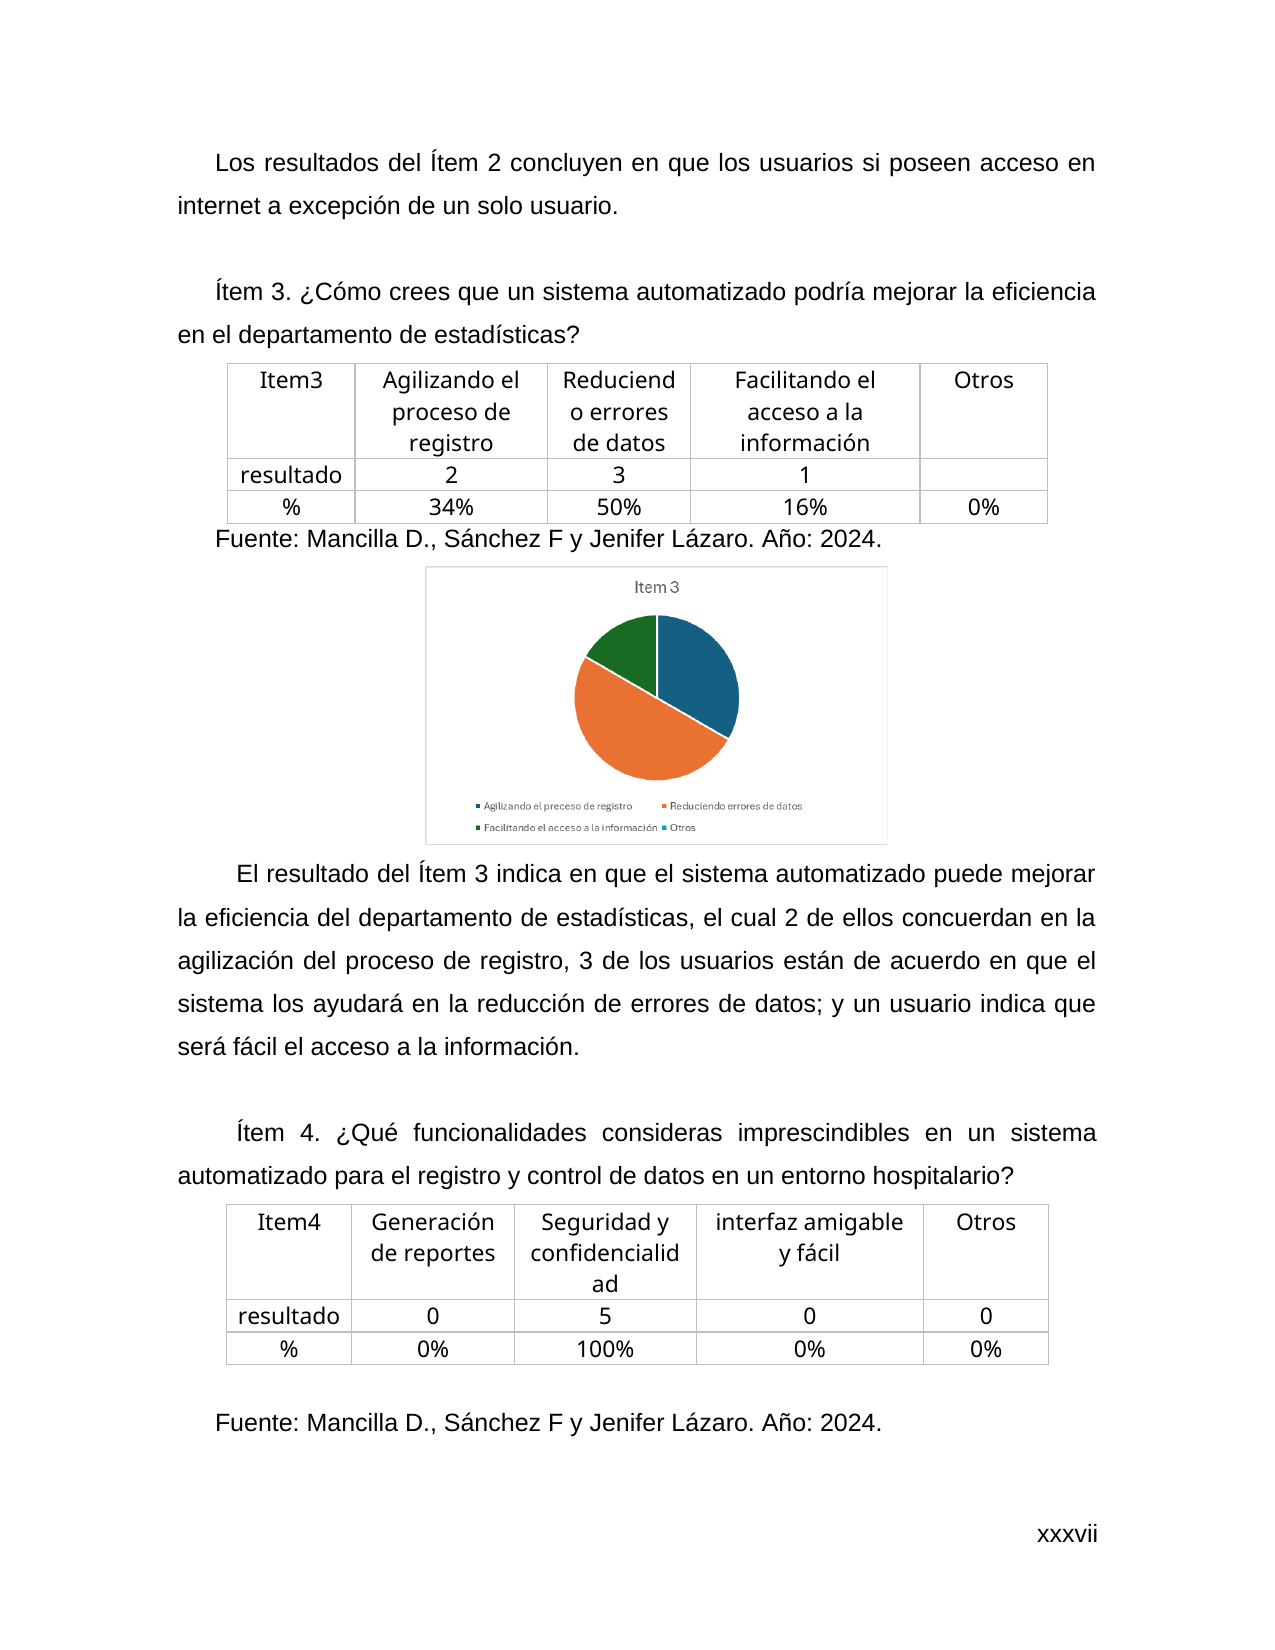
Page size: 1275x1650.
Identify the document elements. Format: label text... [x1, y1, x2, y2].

text Fuente: Mancilla D., Sánchez F y Jenifer Lázaro. Año: 2024. [177, 524, 1098, 552]
table_cell 100% [515, 1333, 696, 1364]
table_header interfaz amigable y fácil [697, 1205, 923, 1299]
table_header Item4 [227, 1205, 351, 1299]
table_cell 3 [548, 459, 690, 490]
table_cell 5 [515, 1300, 696, 1331]
table_header Otros [921, 364, 1047, 458]
table_header Otros [924, 1205, 1048, 1299]
table_cell % [227, 1333, 351, 1364]
text Ítem 4. ¿Qué funcionalidades consideras imprescindibles en un sistema automatizado para el registro y control de datos en un entorno hospitalario? [177, 1118, 1098, 1190]
text Ítem 3. ¿Cómo crees que un sistema automatizado podría mejorar la eficiencia en el departamento de estadísticas? [177, 277, 1098, 349]
text Los resultados del Ítem 2 concluyen en que los usuarios si poseen acceso en internet a excepción de un solo usuario. [177, 148, 1098, 219]
table_cell [921, 459, 1047, 490]
table_cell resultado [227, 1300, 351, 1331]
table_header Facilitando el acceso a la información [691, 364, 919, 458]
table_cell % [228, 491, 354, 523]
table_header Seguridad y confidencialidad [515, 1205, 696, 1299]
table_cell 1 [691, 459, 919, 490]
table_cell 0% [924, 1333, 1048, 1364]
text Fuente: Mancilla D., Sánchez F y Jenifer Lázaro. Año: 2024. [177, 1408, 1098, 1437]
table_header Agilizando el proceso de registro [356, 364, 547, 458]
table_cell 0 [352, 1300, 514, 1331]
table_header Item3 [228, 364, 354, 458]
picture [425, 566, 888, 845]
table_cell 0% [352, 1333, 514, 1364]
table_cell 0 [697, 1300, 923, 1331]
table_cell 16% [691, 491, 919, 523]
table_cell resultado [228, 459, 354, 490]
table_cell 34% [356, 491, 547, 523]
table_cell 0% [697, 1333, 923, 1364]
table_cell 0% [921, 491, 1047, 523]
table_header Generación de reportes [352, 1205, 514, 1299]
table_cell 2 [356, 459, 547, 490]
table_cell 50% [548, 491, 690, 523]
table_cell 0 [924, 1300, 1048, 1331]
table_header Reduciendo errores de datos [548, 364, 690, 458]
text El resultado del Ítem 3 indica en que el sistema automatizado puede mejorar la eficiencia del departamento de estadísticas, el cual 2 de ellos concuerdan en la agilización del proceso de registro, 3 de los usuarios están de acuerdo en que el sistema los ayudará en la reducción de errores de datos; y un usuario indica que será fácil el acceso a la información. [177, 859, 1098, 1061]
